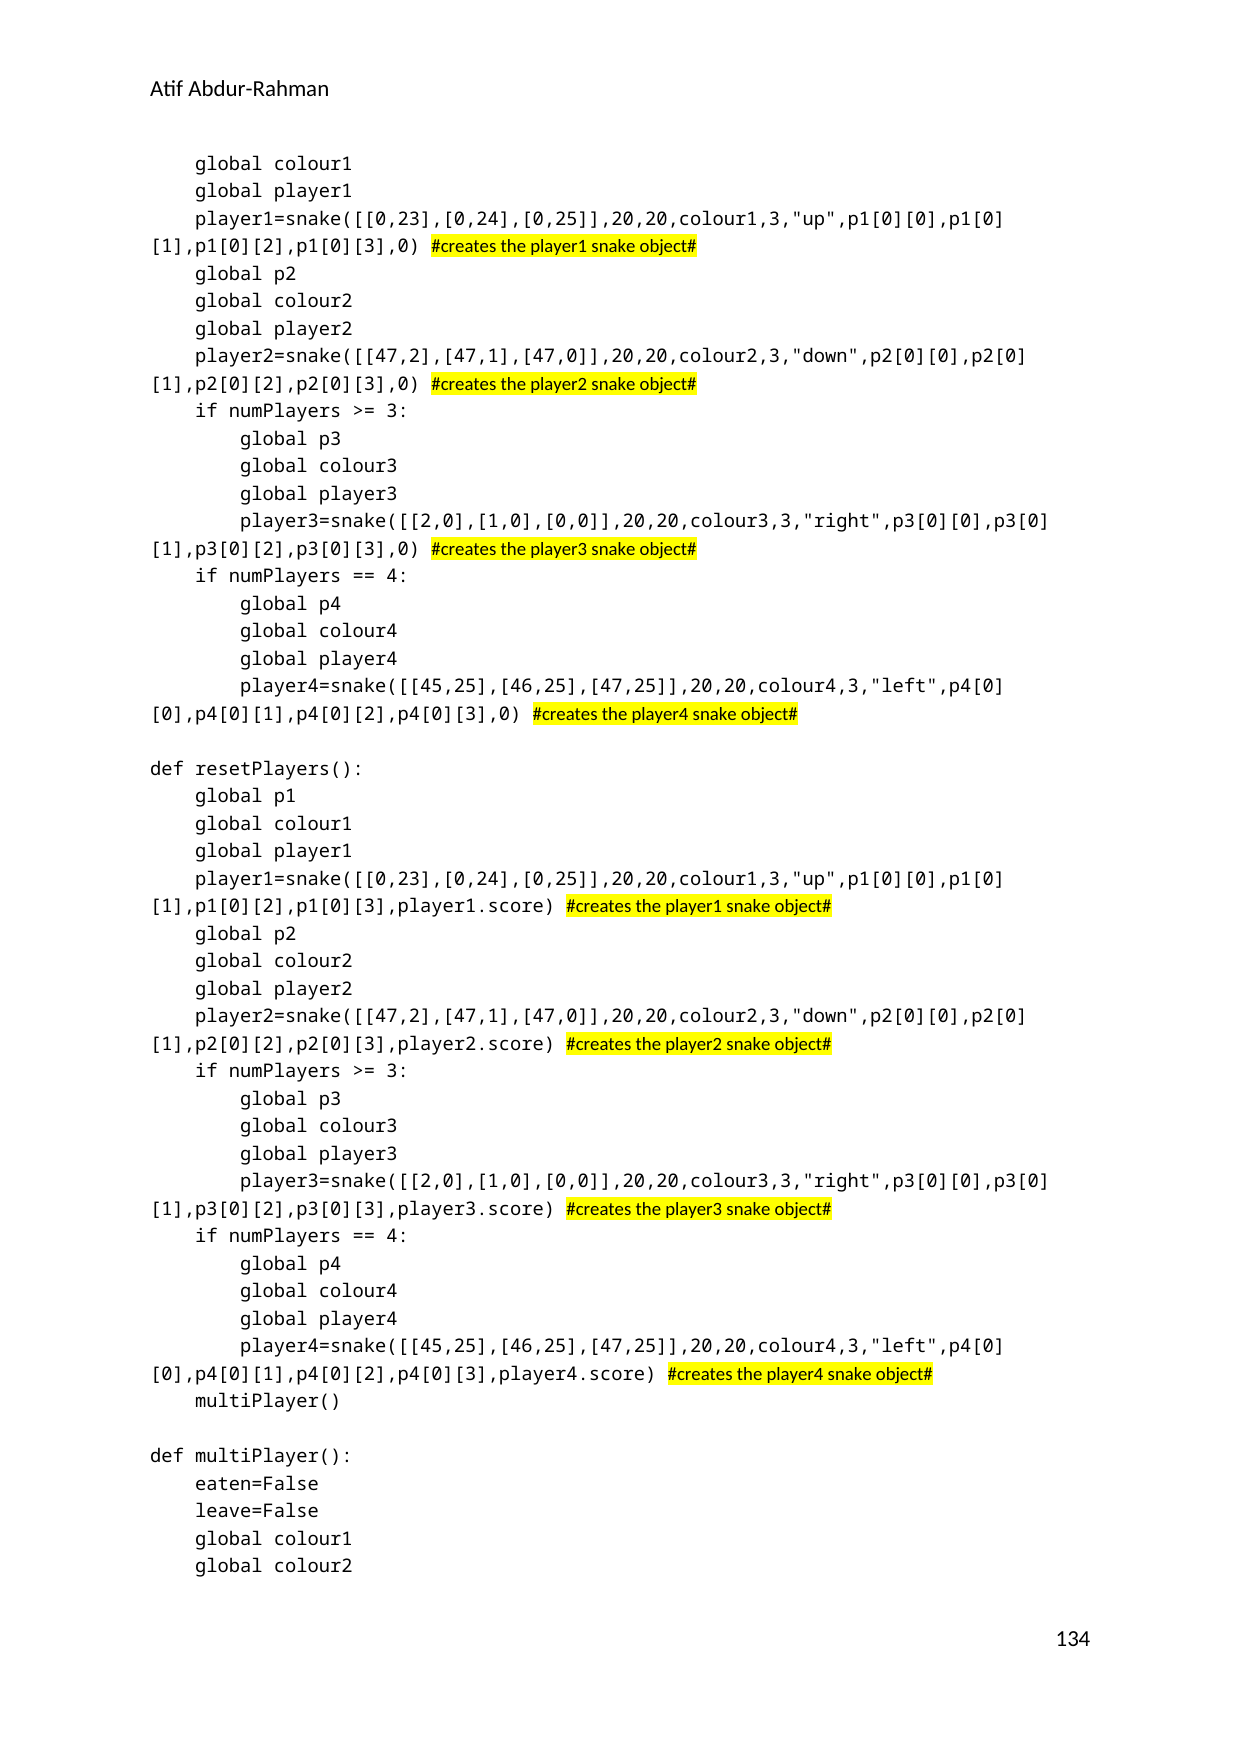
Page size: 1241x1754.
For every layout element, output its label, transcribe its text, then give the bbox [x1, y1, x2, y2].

text player1=snake([[0,23],[0,24],[0,25]],20,20,colour1,3,"up",p1[0][0],p1[0][1],p1[0][2],p1[0][3],0) #creates the player1 snake object# [150, 205, 1090, 258]
text global p2 [150, 920, 1090, 946]
text global colour3 [150, 452, 1090, 478]
text player4=snake([[45,25],[46,25],[47,25]],20,20,colour4,3,"left",p4[0][0],p4[0][1],p4[0][2],p4[0][3],player4.score) #creates the player4 snake object# [150, 1332, 1090, 1386]
text if numPlayers >= 3: [150, 1057, 1090, 1083]
text global colour2 [150, 287, 1090, 313]
text global player4 [150, 1305, 1090, 1331]
text global colour1 [150, 150, 1090, 176]
text leave=False [150, 1497, 1090, 1523]
text def multiPlayer(): [150, 1442, 1090, 1468]
text global colour2 [150, 947, 1090, 973]
text global colour1 [150, 1525, 1090, 1551]
text def resetPlayers(): [150, 755, 1090, 781]
text global p3 [150, 425, 1090, 451]
text if numPlayers >= 3: [150, 397, 1090, 423]
text global player3 [150, 480, 1090, 506]
text player2=snake([[47,2],[47,1],[47,0]],20,20,colour2,3,"down",p2[0][0],p2[0][1],p2[0][2],p2[0][3],0) #creates the player2 snake object# [150, 342, 1090, 396]
text player4=snake([[45,25],[46,25],[47,25]],20,20,colour4,3,"left",p4[0][0],p4[0][1],p4[0][2],p4[0][3],0) #creates the player4 snake object# [150, 672, 1090, 726]
text global p4 [150, 590, 1090, 616]
text global p1 [150, 782, 1090, 808]
text global colour3 [150, 1112, 1090, 1138]
text player3=snake([[2,0],[1,0],[0,0]],20,20,colour3,3,"right",p3[0][0],p3[0][1],p3[0][2],p3[0][3],0) #creates the player3 snake object# [150, 507, 1090, 561]
text global player4 [150, 645, 1090, 671]
text player1=snake([[0,23],[0,24],[0,25]],20,20,colour1,3,"up",p1[0][0],p1[0][1],p1[0][2],p1[0][3],player1.score) #creates the player1 snake object# [150, 865, 1090, 918]
text eaten=False [150, 1470, 1090, 1496]
text global player2 [150, 315, 1090, 341]
text player2=snake([[47,2],[47,1],[47,0]],20,20,colour2,3,"down",p2[0][0],p2[0][1],p2[0][2],p2[0][3],player2.score) #creates the player2 snake object# [150, 1002, 1090, 1056]
text player3=snake([[2,0],[1,0],[0,0]],20,20,colour3,3,"right",p3[0][0],p3[0][1],p3[0][2],p3[0][3],player3.score) #creates the player3 snake object# [150, 1167, 1090, 1221]
text global colour4 [150, 617, 1090, 643]
text global player1 [150, 177, 1090, 203]
text if numPlayers == 4: [150, 1222, 1090, 1248]
text multiPlayer() [150, 1387, 1090, 1413]
text global colour4 [150, 1277, 1090, 1303]
text global player1 [150, 837, 1090, 863]
text global p3 [150, 1085, 1090, 1111]
text global colour2 [150, 1552, 1090, 1578]
text global p4 [150, 1250, 1090, 1276]
text if numPlayers == 4: [150, 562, 1090, 588]
text global p2 [150, 260, 1090, 286]
text global player3 [150, 1140, 1090, 1166]
text global colour1 [150, 810, 1090, 836]
text global player2 [150, 975, 1090, 1001]
